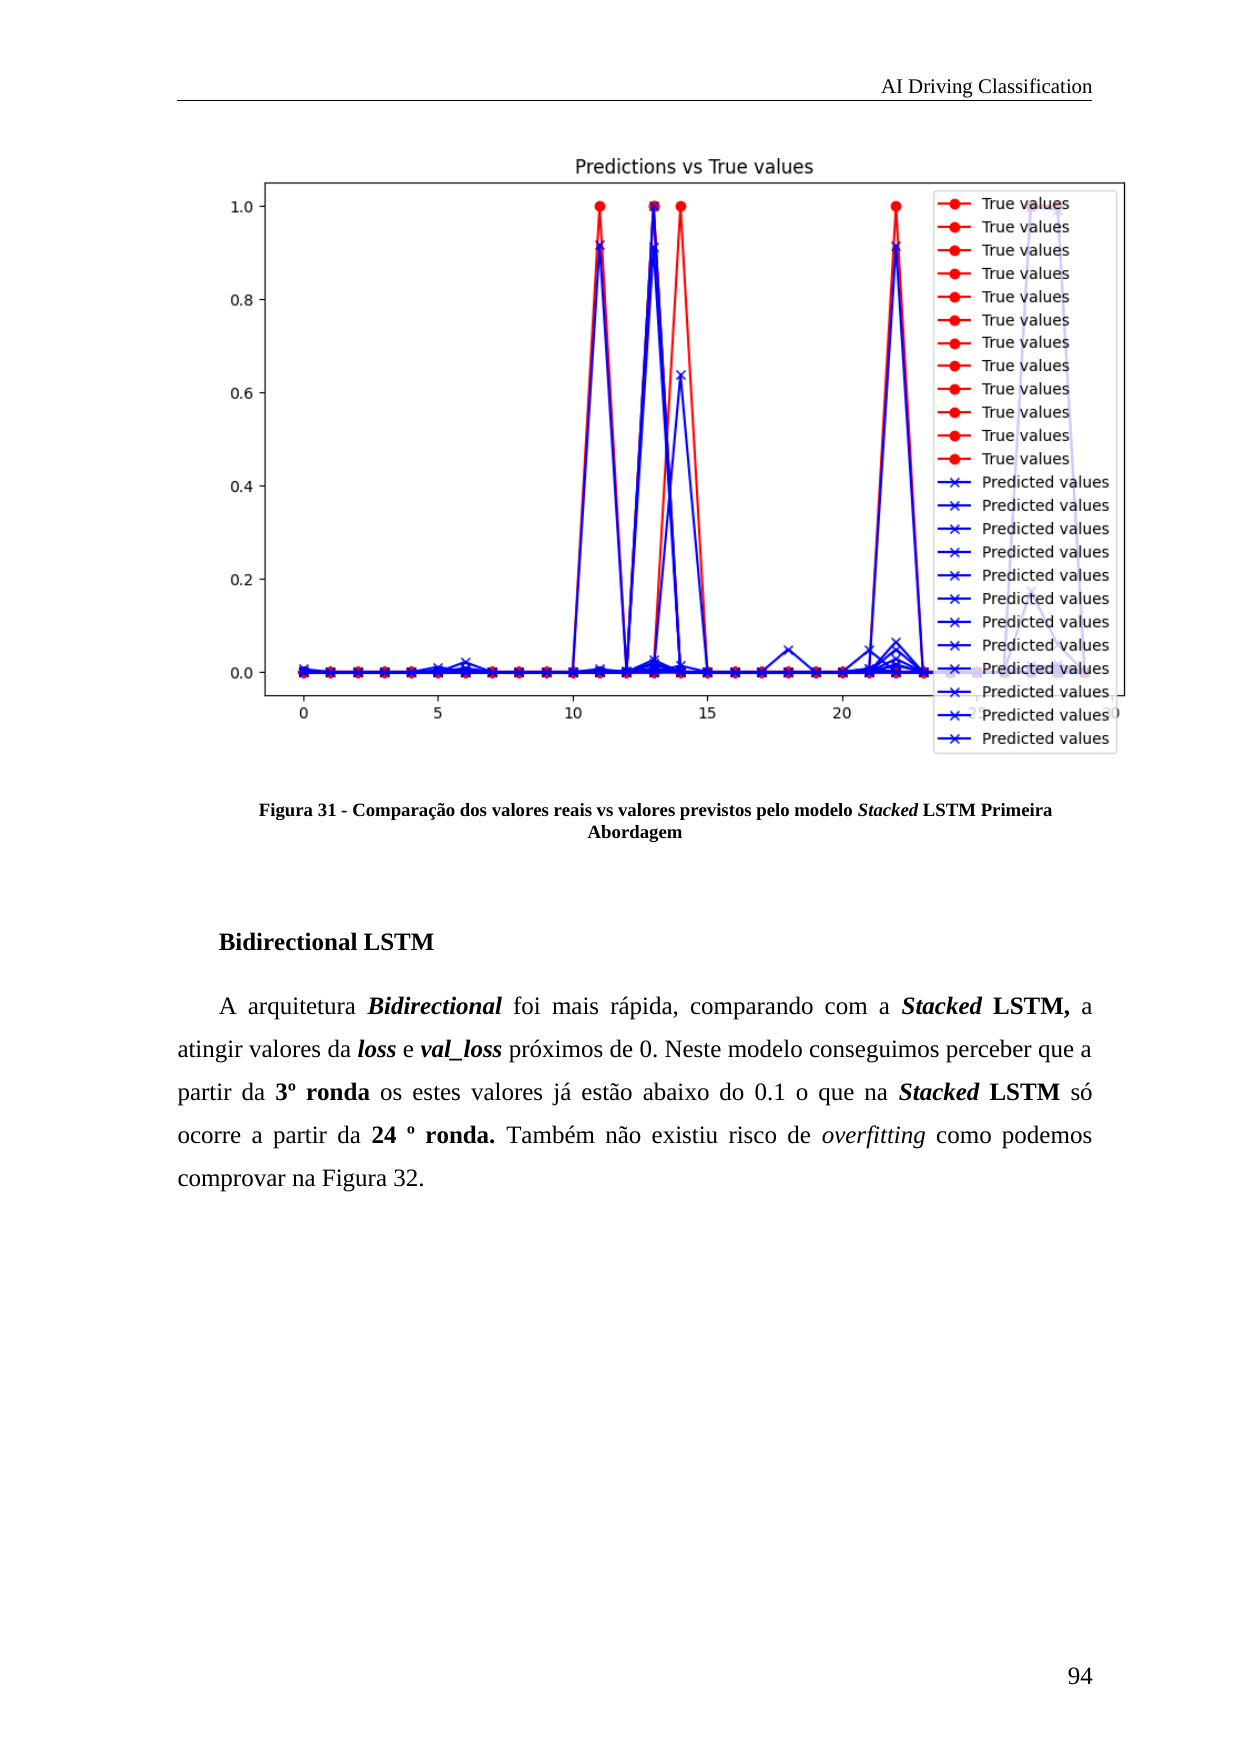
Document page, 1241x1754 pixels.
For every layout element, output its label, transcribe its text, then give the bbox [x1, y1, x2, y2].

text Bidirectional LSTM [177, 927, 1092, 956]
picture [218, 147, 1134, 764]
